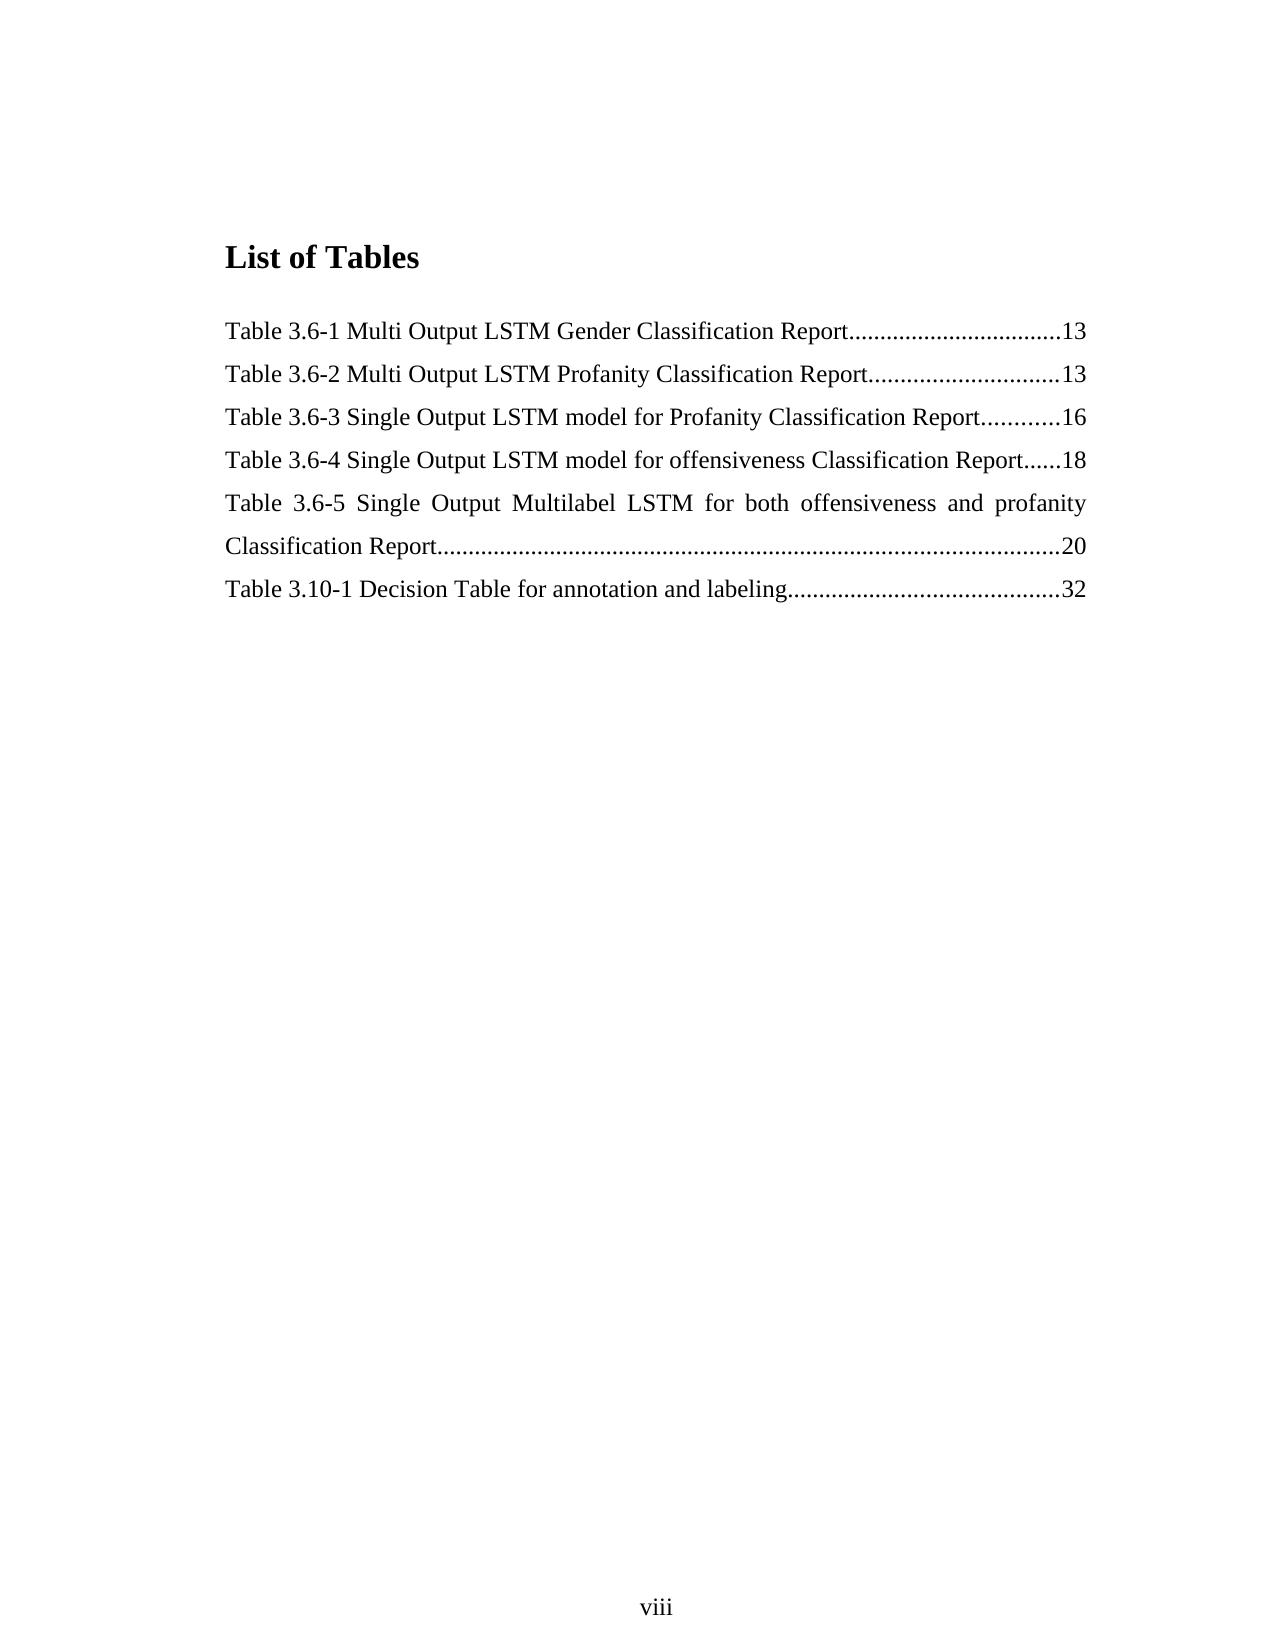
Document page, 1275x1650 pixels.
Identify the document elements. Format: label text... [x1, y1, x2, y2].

text Table 3.6-3 Single Output LSTM model for Profanity Classification Report 16 [225, 402, 1087, 431]
text Table 3.6-1 Multi Output LSTM Gender Classification Report 13 [225, 316, 1087, 344]
text Table 3.10-1 Decision Table for annotation and labeling 32 [225, 574, 1087, 603]
text Table 3.6-5 Single Output Multilabel LSTM for both offensiveness and profanity Classification Report 20 [225, 488, 1087, 560]
text Table 3.6-4 Single Output LSTM model for offensiveness Classification Report 18 [225, 445, 1087, 474]
subtitle List of Tables [225, 237, 1087, 276]
text Table 3.6-2 Multi Output LSTM Profanity Classification Report 13 [225, 359, 1087, 388]
